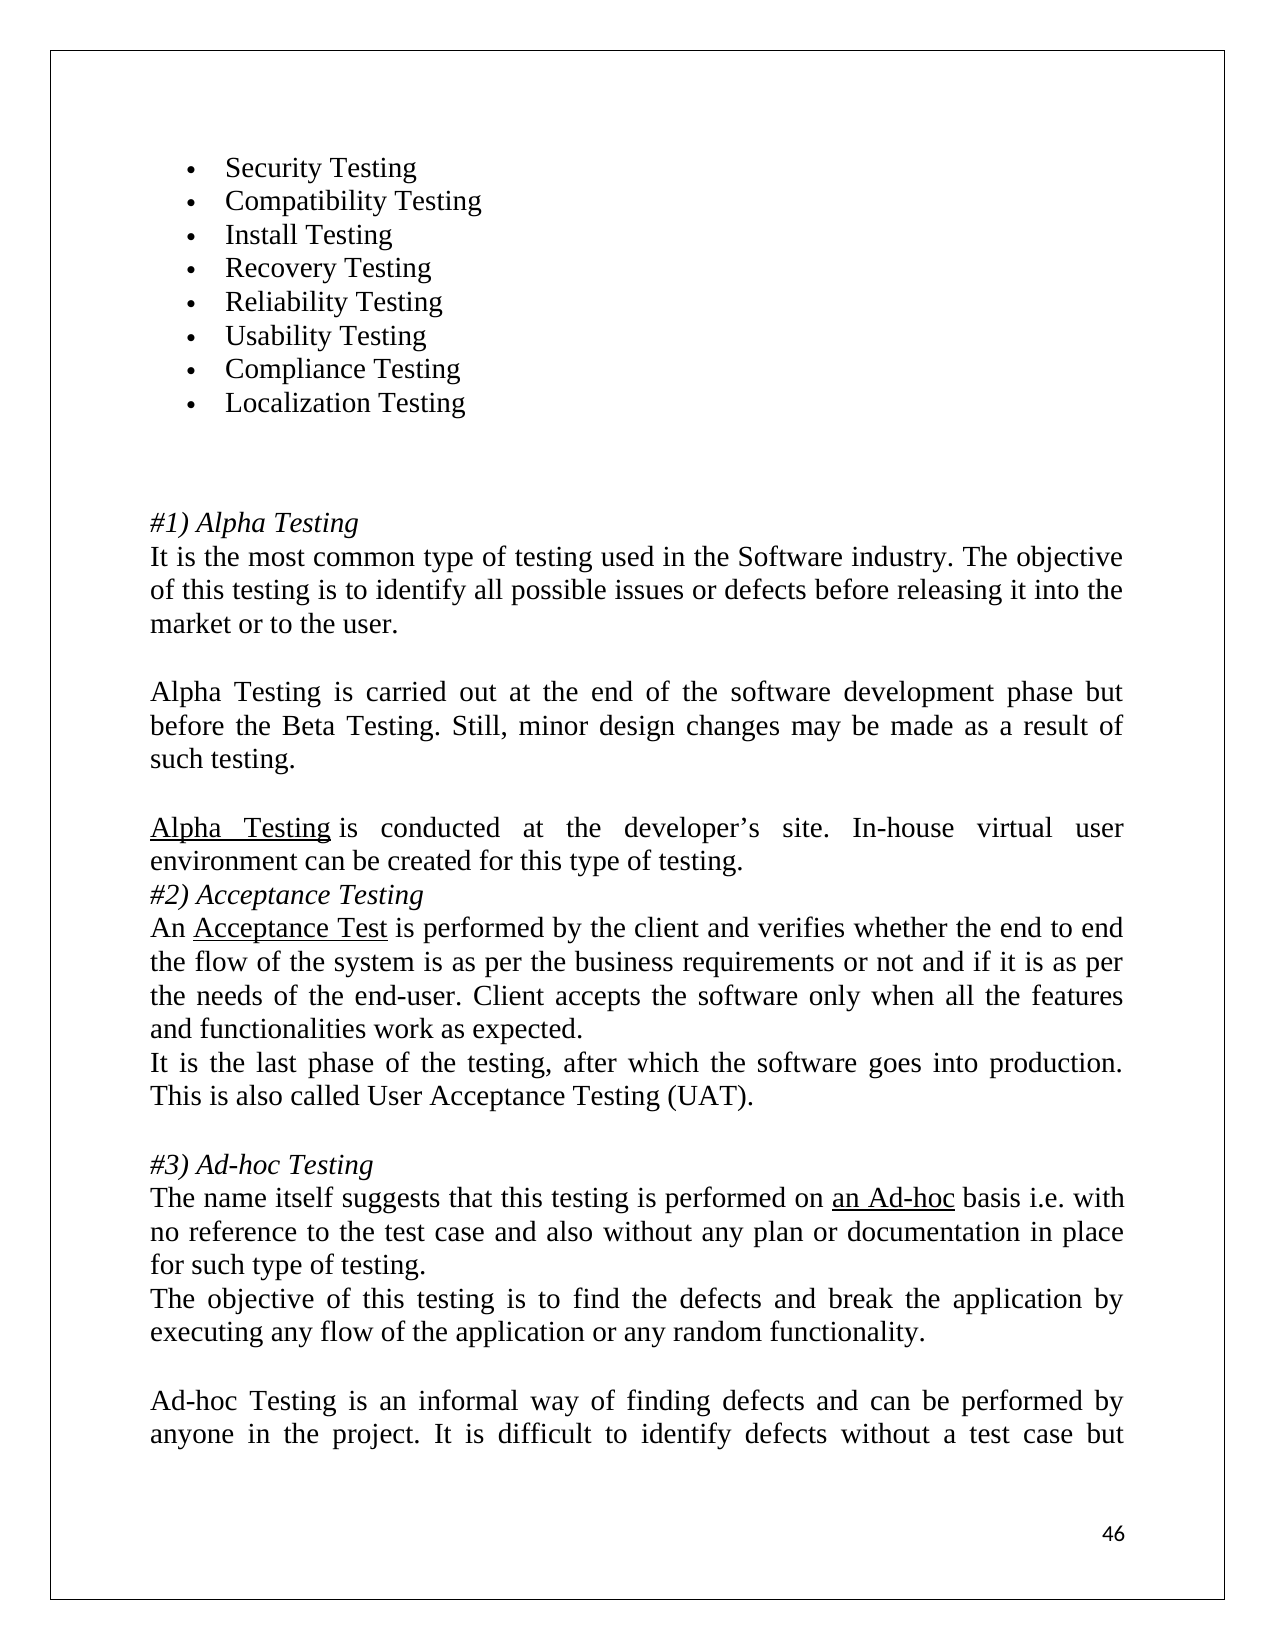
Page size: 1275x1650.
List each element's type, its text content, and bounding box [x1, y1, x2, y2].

list Localization Testing [187, 385, 1125, 418]
text An Acceptance Test is performed by the client and verifies whether the end to end the flow of the system is as per the business requirements or not and if it is as per the needs of the end-user. Client accepts the software only when all the features and functionalities work as expected. [150, 911, 1125, 1045]
list Usability Testing [187, 318, 1125, 351]
list Install Testing [187, 217, 1125, 251]
text It is the most common type of testing used in the Software industry. The objective of this testing is to identify all possible issues or defects before releasing it into the market or to the user. [150, 539, 1125, 639]
subtitle #1) Alpha Testing [150, 505, 1125, 539]
list Recovery Testing [187, 251, 1125, 284]
list Reliability Testing [187, 284, 1125, 318]
text The objective of this testing is to find the defects and break the application by executing any flow of the application or any random functionality. [150, 1281, 1125, 1348]
list Security Testing [187, 150, 1125, 183]
subtitle #2) Acceptance Testing [150, 877, 1125, 911]
text The name itself suggests that this testing is performed on an Ad-hoc basis i.e. with no reference to the test case and also without any plan or documentation in place for such type of testing. [150, 1180, 1125, 1281]
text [150, 1383, 1125, 1450]
list Compatibility Testing [187, 183, 1125, 217]
text It is the last phase of the testing, after which the software goes into production. This is also called User Acceptance Testing (UAT). [150, 1045, 1125, 1112]
subtitle #3) Ad-hoc Testing [150, 1147, 1125, 1180]
list Compliance Testing [187, 351, 1125, 385]
text Alpha Testing is conducted at the developer’s site. In-house virtual user environment can be created for this type of testing. [150, 810, 1125, 877]
text Alpha Testing is carried out at the end of the software development phase but before the Beta Testing. Still, minor design changes may be made as a result of such testing. [150, 674, 1125, 775]
